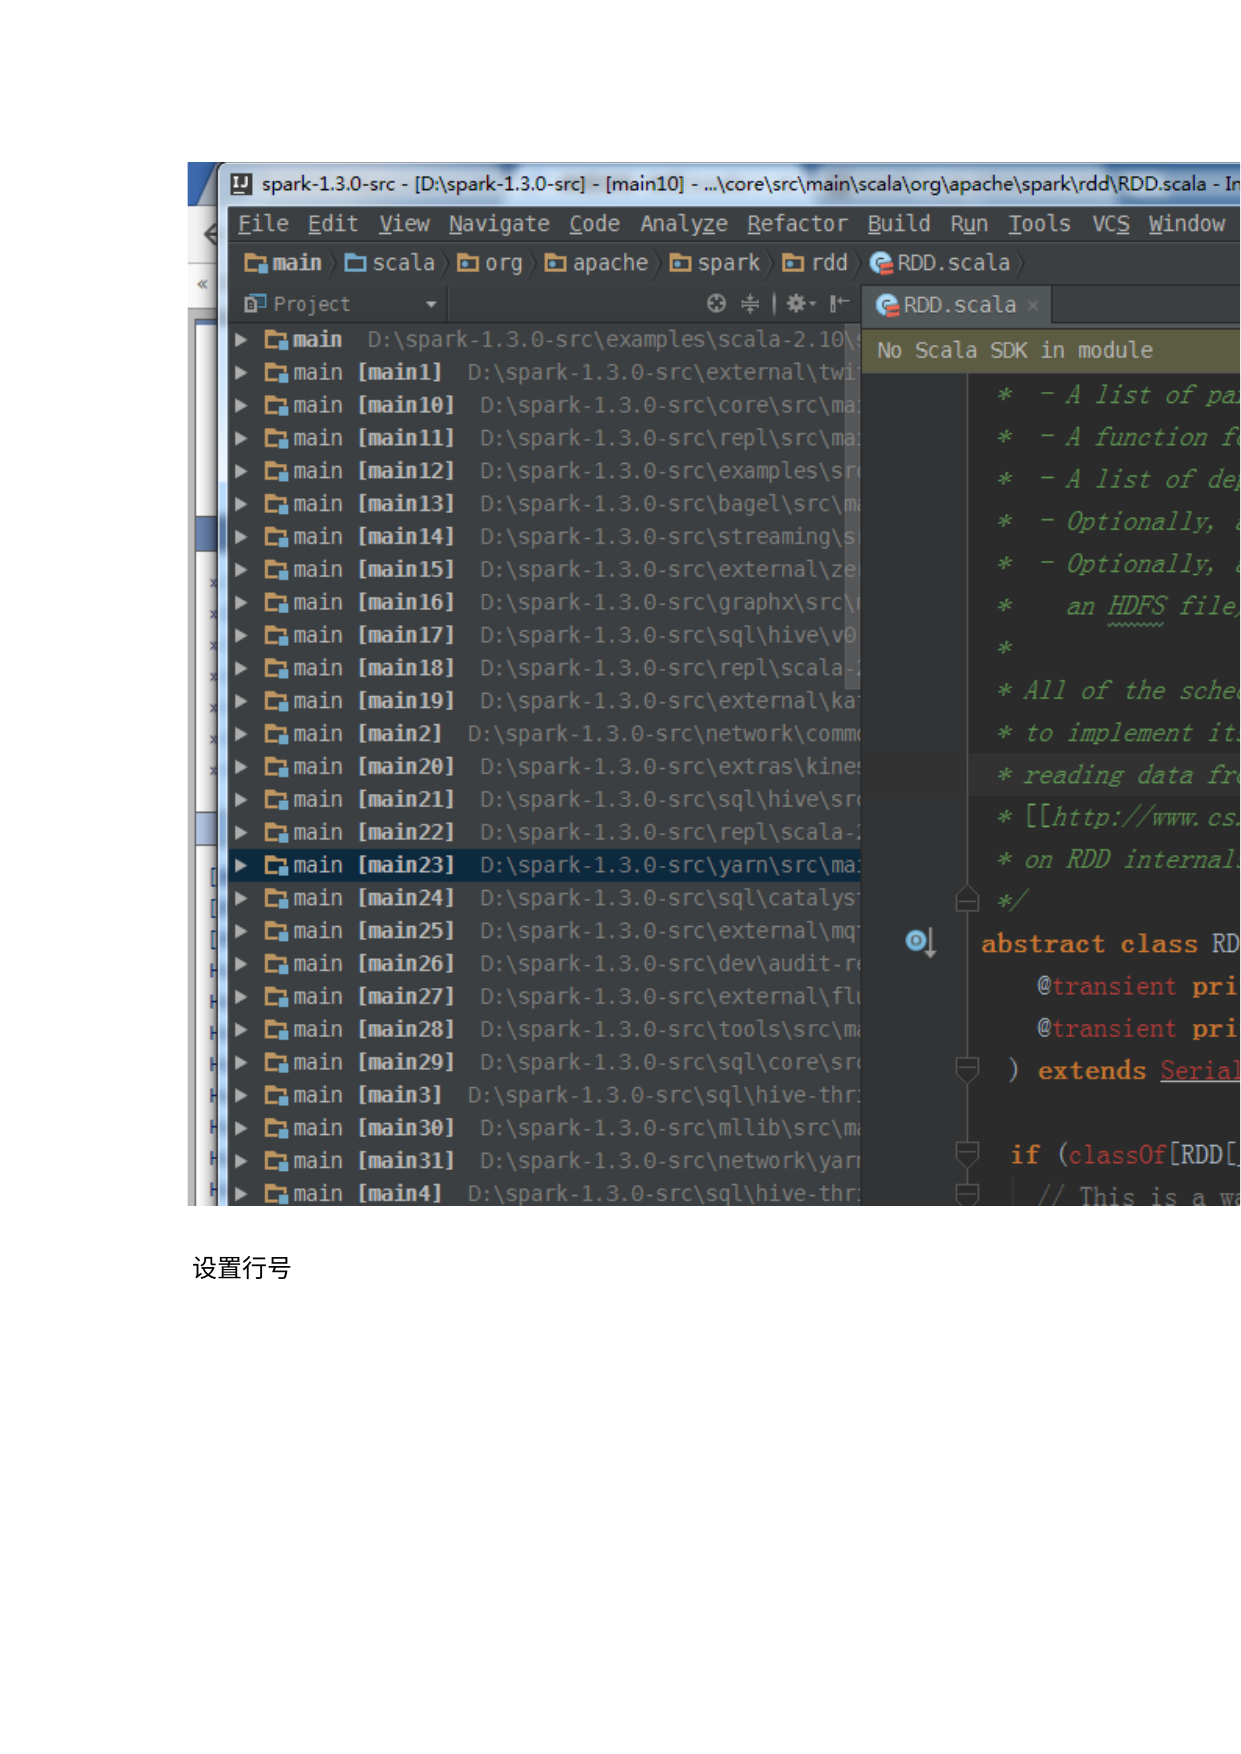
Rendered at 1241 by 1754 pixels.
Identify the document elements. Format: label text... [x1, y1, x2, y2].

picture [187, 162, 1241, 1206]
text 设置行号 [187, 1234, 1053, 1299]
